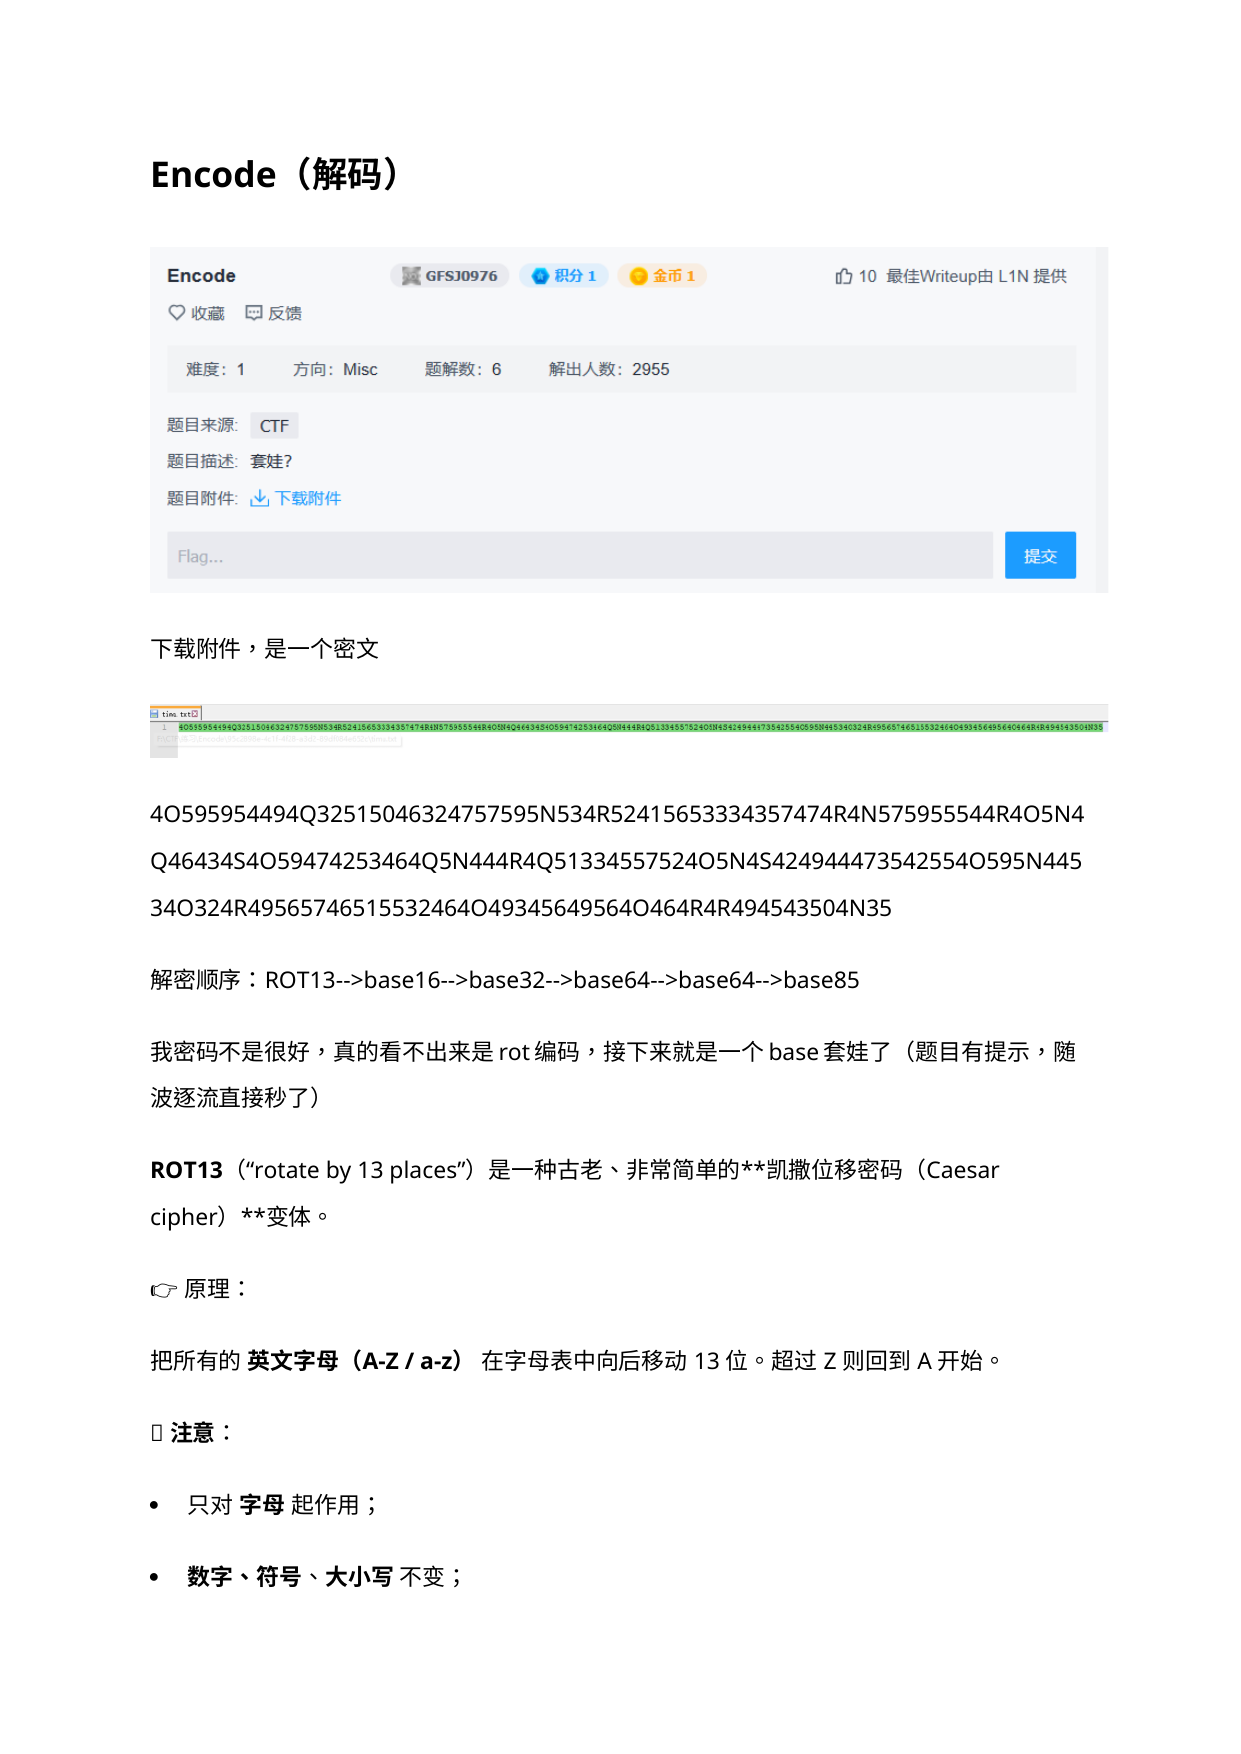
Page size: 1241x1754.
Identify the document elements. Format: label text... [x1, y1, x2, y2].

picture [150, 247, 1109, 593]
list 只对 字母 起作用； [150, 1489, 1090, 1520]
text 👉 原理： [150, 1273, 1090, 1304]
text 我密码不是很好，真的看不出来是rot编码，接下来就是一个base套娃了（题目有提示，随波逐流直接秒了） [150, 1036, 1090, 1114]
text ROT13（“rotate by 13 places”）是一种古老、非常简单的**凯撒位移密码（Caesar cipher）**变体。 [150, 1154, 1090, 1232]
text 下载附件，是一个密文 [150, 633, 1090, 664]
text 📌 注意： [150, 1417, 1090, 1448]
picture [150, 704, 1109, 758]
text 把所有的 英文字母（A-Z / a-z） 在字母表中向后移动 13 位。超过 Z 则回到 A 开始。 [150, 1345, 1090, 1376]
text 解密顺序：ROT13-->base16-->base32-->base64-->base64-->base85 [150, 964, 1090, 995]
list 数字、符号、大小写 不变； [150, 1561, 1090, 1592]
text 4O595954494Q32515046324757595N534R52415653334357474R4N575955544R4O5N4Q46434S4O59474253464Q5N444R4Q51334557524O5N4S424944473542554O595N44534O324R49565746515532464O49345649564O464R4R494543504N35 [150, 798, 1090, 923]
subtitle Encode（解码） [150, 150, 1090, 198]
